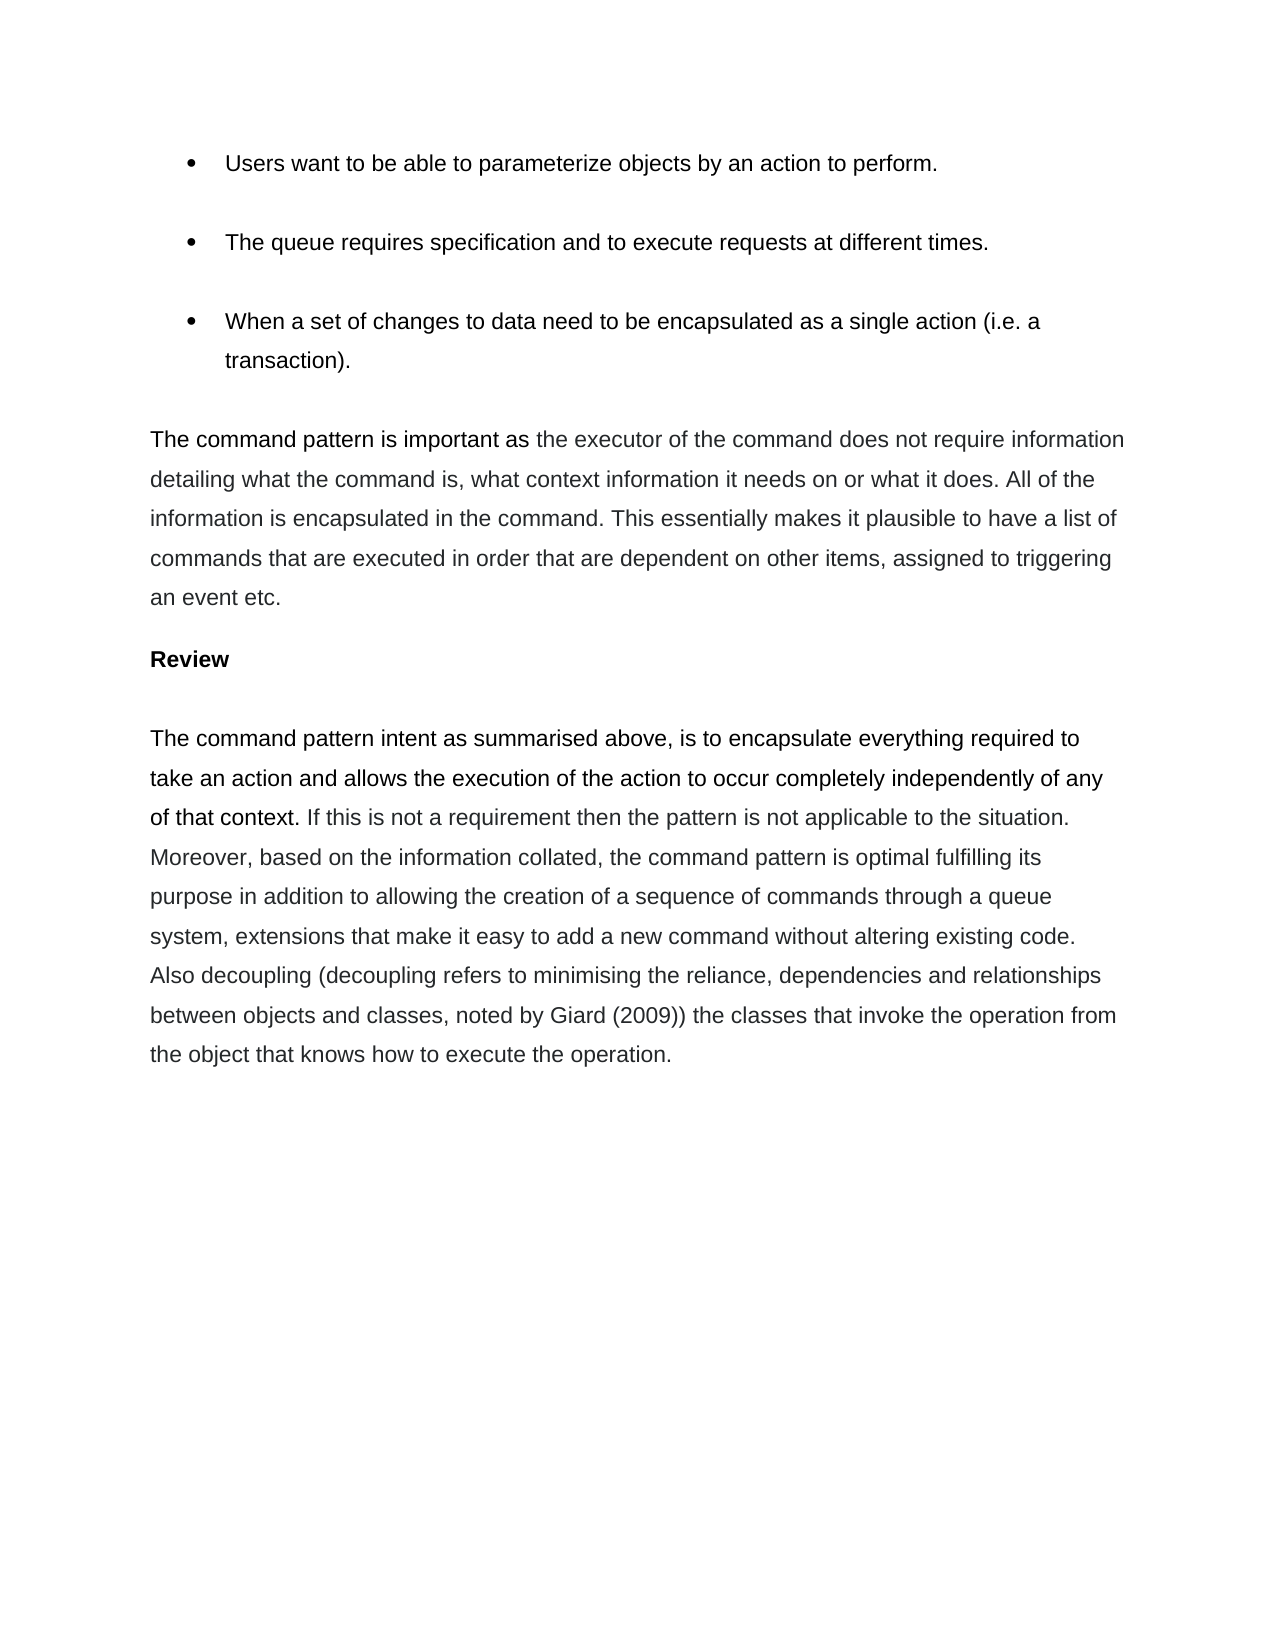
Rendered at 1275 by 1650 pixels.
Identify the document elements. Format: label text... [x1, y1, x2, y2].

list Users want to be able to parameterize objects by an action to perform. [187, 150, 1125, 176]
text Review [150, 646, 1125, 673]
text The command pattern is important as the executor of the command does not require information detailing what the command is, what context information it needs on or what it does. All of the information is encapsulated in the command. This essentially makes it plausible to have a list of commands that are executed in order that are dependent on other items, assigned to triggering an event etc. [150, 426, 1125, 611]
list The queue requires specification and to execute requests at different times. [187, 229, 1125, 255]
text The command pattern intent as summarised above, is to encapsulate everything required to take an action and allows the execution of the action to occur completely independently of any of that context. If this is not a requirement then the pattern is not applicable to the situation. Moreover, based on the information collated, the command pattern is optimal fulfilling its purpose in addition to allowing the creation of a sequence of commands through a queue system, extensions that make it easy to add a new command without altering existing code. Also decoupling (decoupling refers to minimising the reliance, dependencies and relationships between objects and classes, noted by Giard (2009)) the classes that invoke the operation from the object that knows how to execute the operation. [150, 725, 1125, 1068]
list When a set of changes to data need to be encapsulated as a single action (i.e. a transaction). [187, 308, 1125, 374]
